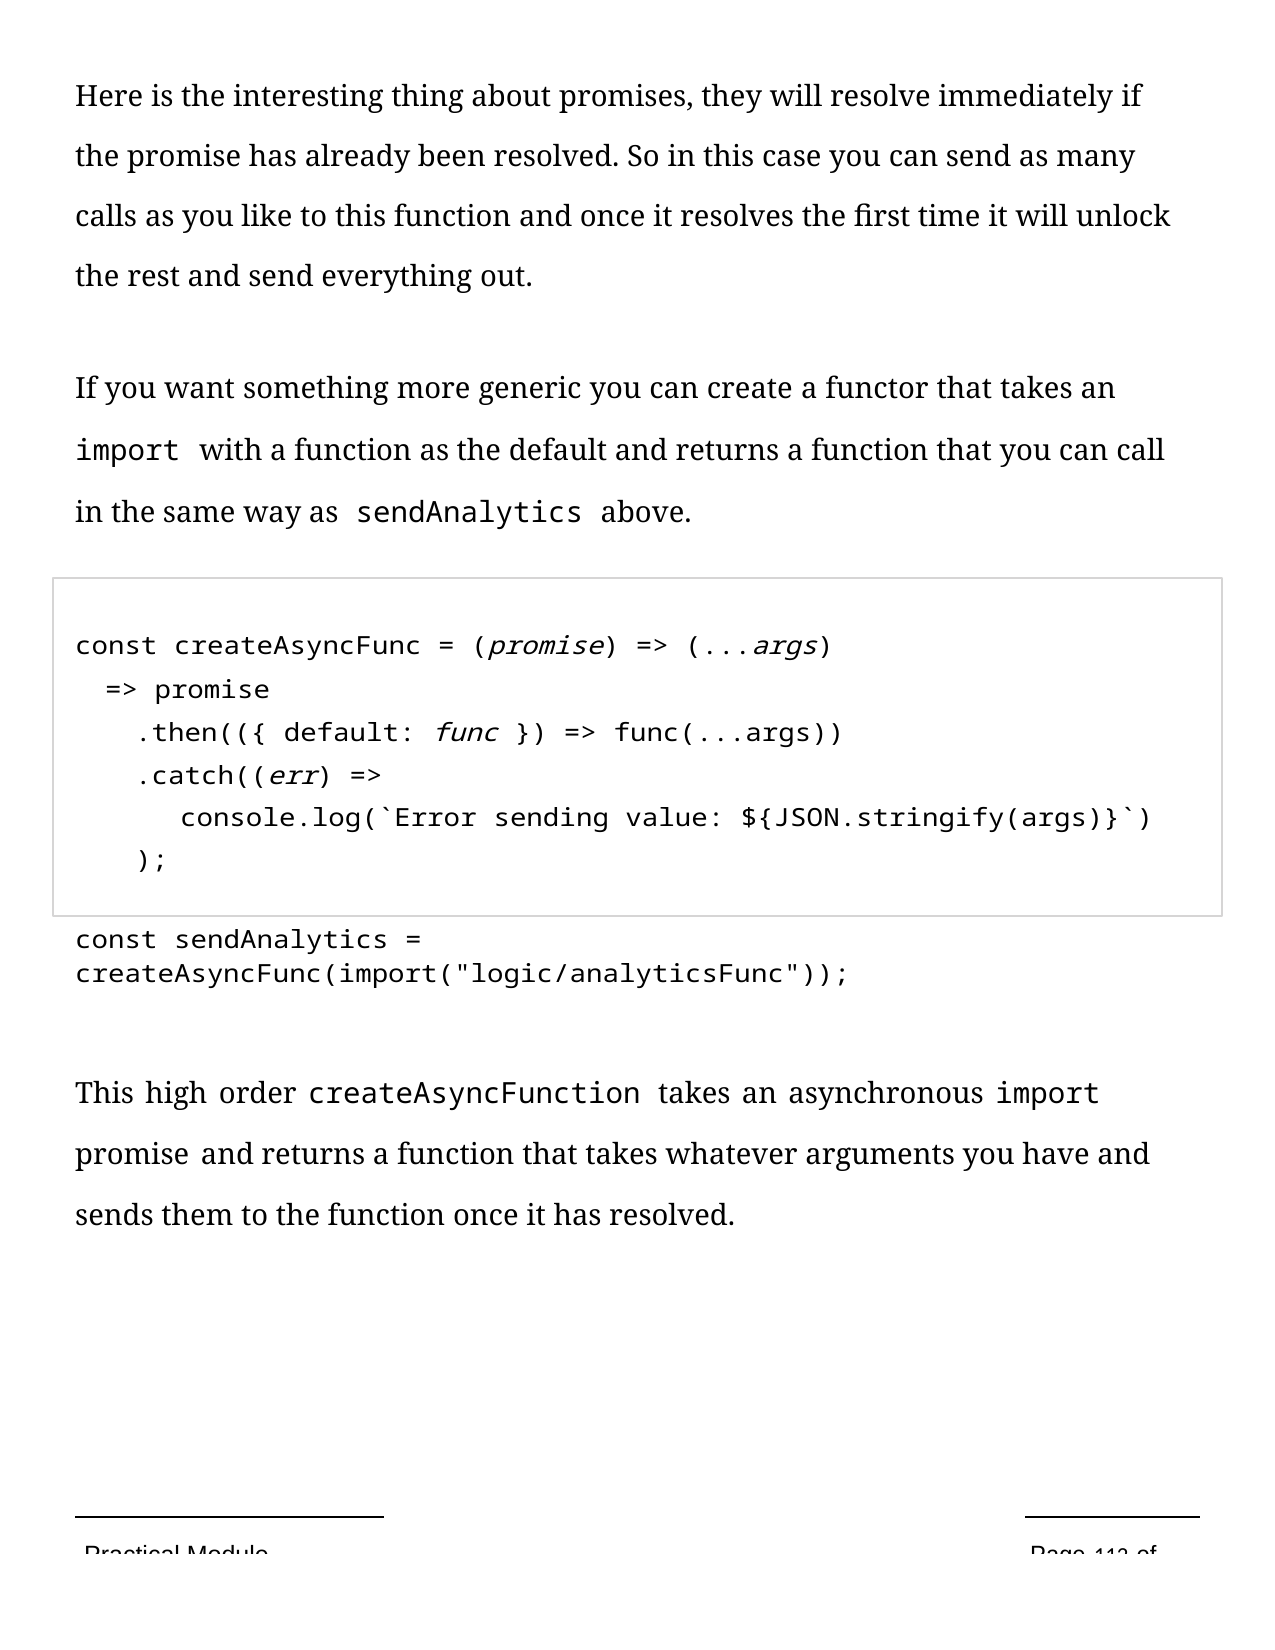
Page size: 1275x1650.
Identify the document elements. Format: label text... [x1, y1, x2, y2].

text const createAsyncFunc = (promise) => (...args) => promise [75, 628, 856, 706]
text Here is the interesting thing about promises, they will resolve immediately if the promise has already been resolved. So in this case you can send as many calls as you like to this function and once it resolves the first time it will unlock the rest and send everything out. [75, 75, 1191, 294]
text This high order createAsyncFunction takes an asynchronous import promise and returns a function that takes whatever arguments you have and sends them to the function once it has resolved. [75, 1072, 1196, 1234]
text .then(({ default: func }) => func(...args)) [135, 715, 1212, 749]
text console.log(`Error sending value: ${JSON.stringify(args)}`) [180, 800, 1212, 834]
text const sendAnalytics = createAsyncFunc(import("logic/analyticsFunc")); [75, 922, 1212, 990]
text ); [135, 842, 1212, 876]
text If you want something more generic you can create a functor that takes an import with a function as the default and returns a function that you can call in the same way as sendAnalytics above. [75, 367, 1188, 531]
text .catch((err) => [135, 757, 1212, 791]
